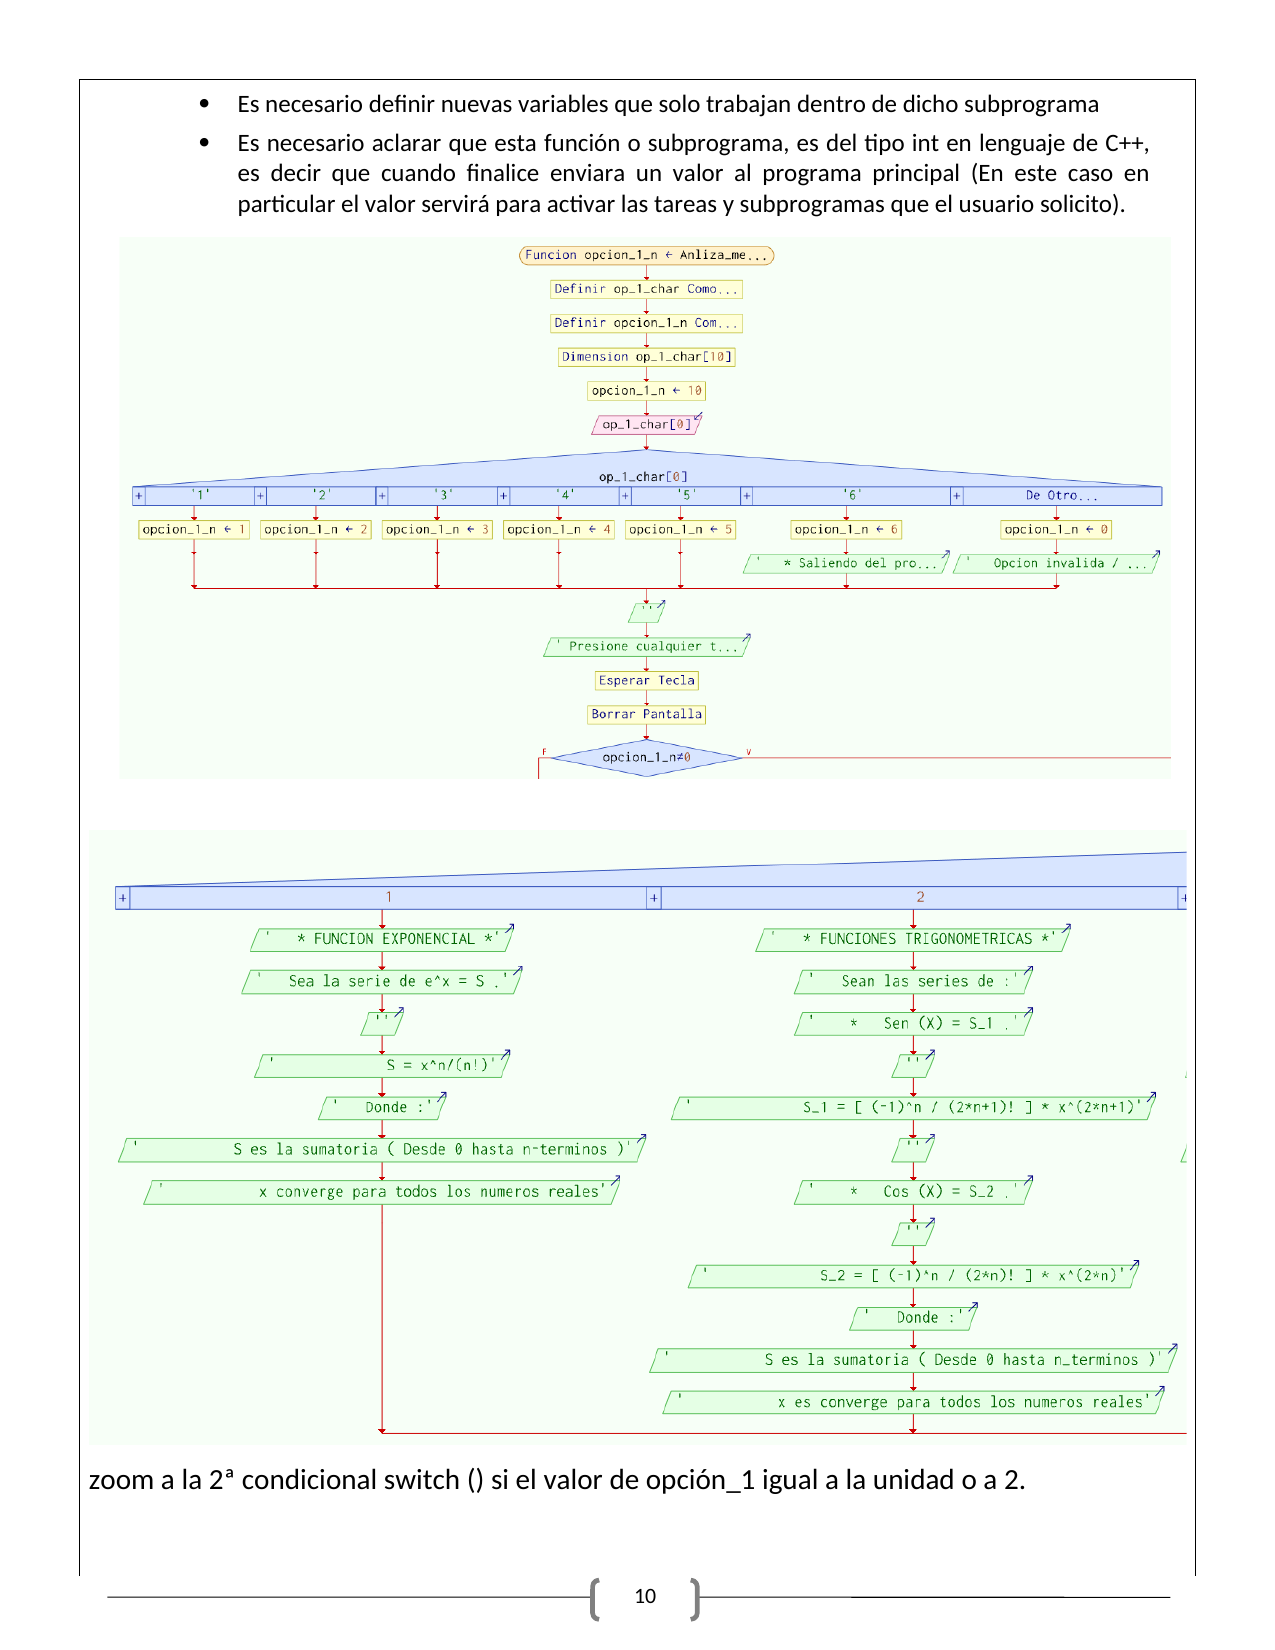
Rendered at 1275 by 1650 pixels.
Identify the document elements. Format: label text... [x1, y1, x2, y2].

list Es necesario definir nuevas variables que solo trabajan dentro de dicho subprograma [200, 89, 1186, 119]
list Es necesario aclarar que esta función o subprograma, es del tipo int en lenguaje de C++, es decir que cuando finalice enviara un valor al programa principal (En este caso en particular el valor servirá para activar las tareas y subprogramas que el usuario solicito). [200, 127, 1152, 218]
picture [119, 237, 1171, 779]
picture [89, 830, 1187, 1445]
text zoom a la 2ª condicional switch () si el valor de opción_1 igual a la unidad o a 2. [89, 1445, 1186, 1496]
